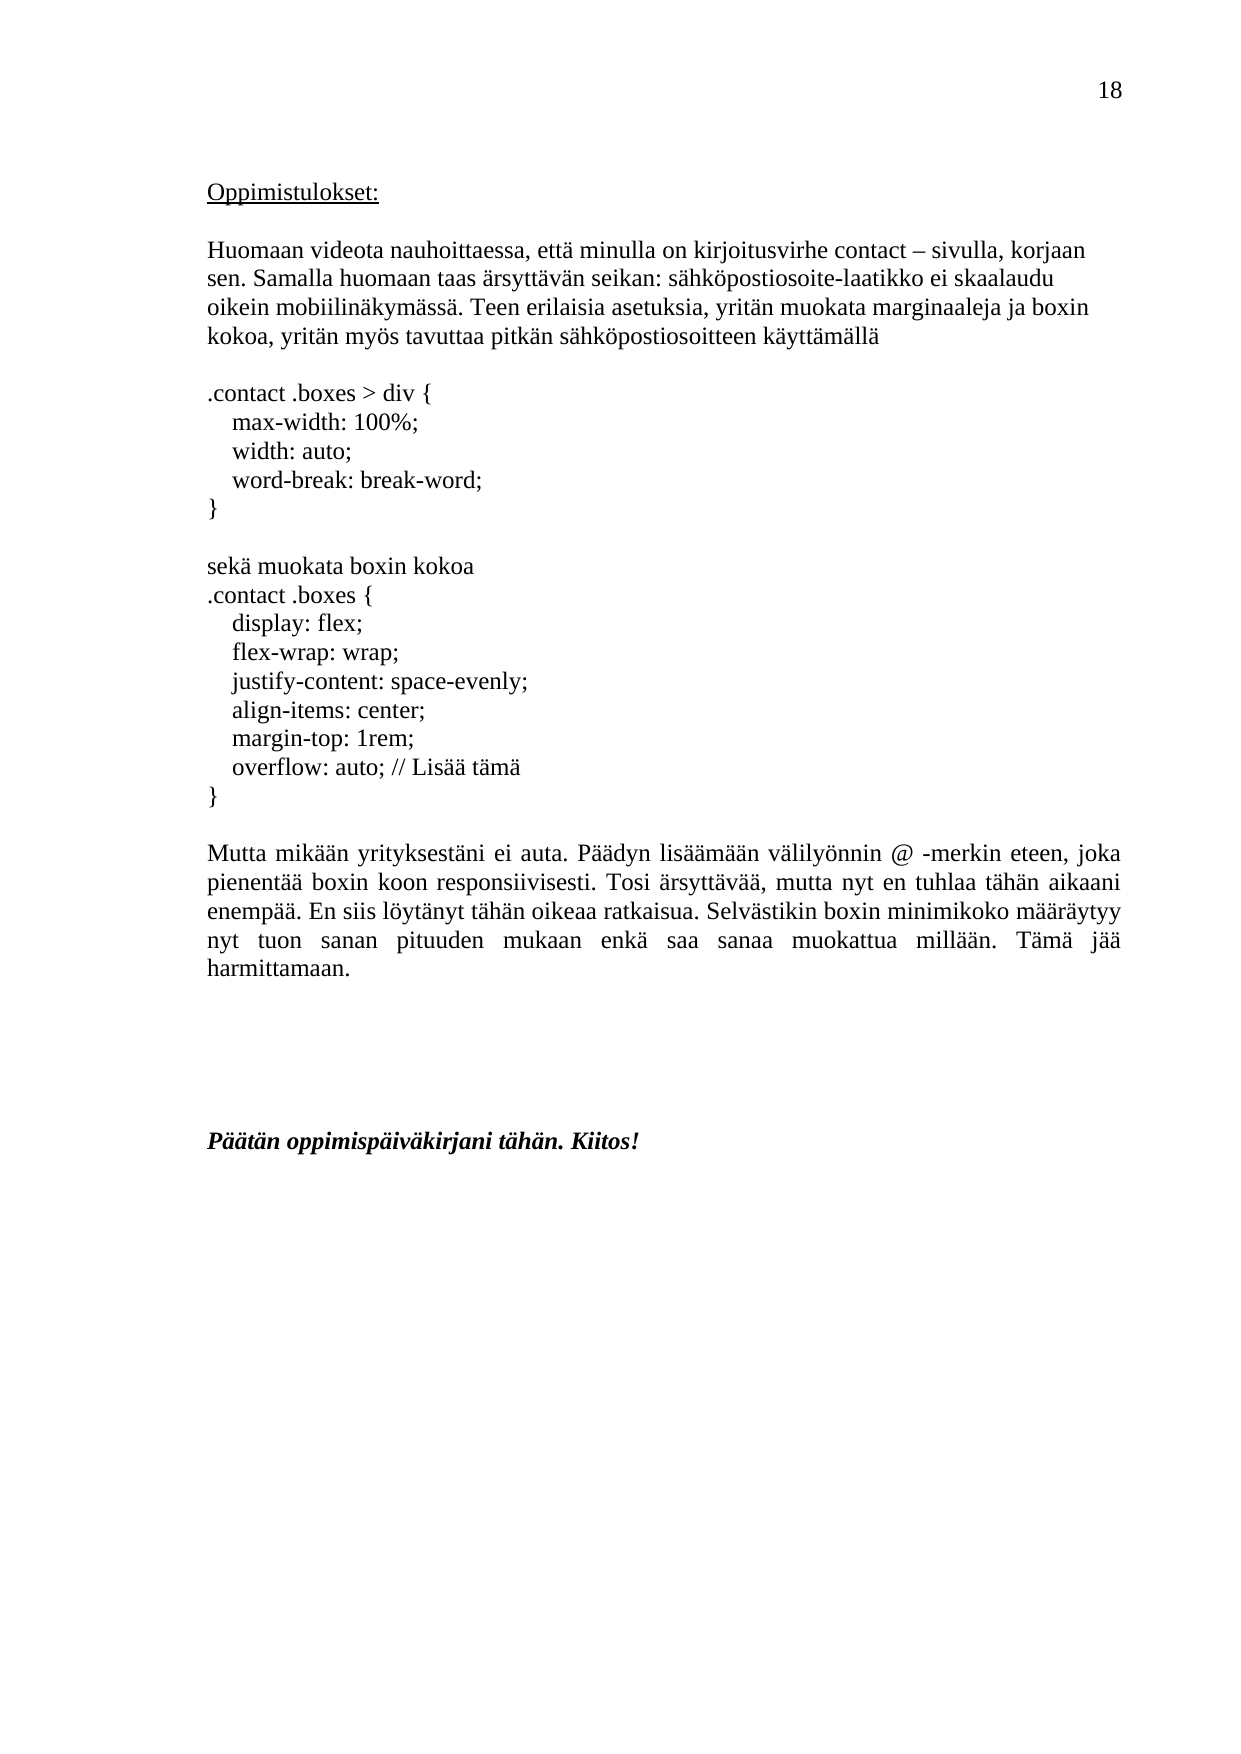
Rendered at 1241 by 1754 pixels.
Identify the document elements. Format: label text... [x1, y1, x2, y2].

text display: flex; [207, 608, 1122, 637]
text flex-wrap: wrap; [207, 637, 1122, 666]
text max-width: 100%; [207, 407, 1122, 436]
text Oppimistulokset: [207, 177, 1122, 206]
text .contact .boxes > div { [207, 378, 1122, 407]
text sekä muokata boxin kokoa [207, 551, 1122, 580]
text overflow: auto; // Lisää tämä [207, 752, 1122, 781]
text } [207, 493, 1122, 522]
text align-items: center; [207, 695, 1122, 723]
text margin-top: 1rem; [207, 723, 1122, 752]
text } [207, 781, 1122, 810]
text .contact .boxes { [207, 580, 1122, 608]
text Huomaan videota nauhoittaessa, että minulla on kirjoitusvirhe contact – sivulla, korjaan sen. Samalla huomaan taas ärsyttävän seikan: sähköpostiosoite-laatikko ei skaalaudu oikein mobiilinäkymässä. Teen erilaisia asetuksia, yritän muokata marginaaleja ja boxin kokoa, yritän myös tavuttaa pitkän sähköpostiosoitteen käyttämällä [207, 235, 1122, 350]
text word-break: break-word; [207, 465, 1122, 493]
text Mutta mikään yrityksestäni ei auta. Päädyn lisäämään välilyönnin @ -merkin eteen, joka pienentää boxin koon responsiivisesti. Tosi ärsyttävää, mutta nyt en tuhlaa tähän aikaani enempää. En siis löytänyt tähän oikeaa ratkaisua. Selvästikin boxin minimikoko määräytyy nyt tuon sanan pituuden mukaan enkä saa sanaa muokattua millään. Tämä jää harmittamaan. [207, 838, 1122, 982]
text width: auto; [207, 436, 1122, 465]
text justify-content: space-evenly; [207, 666, 1122, 695]
text Päätän oppimispäiväkirjani tähän. Kiitos! [207, 1126, 1122, 1155]
